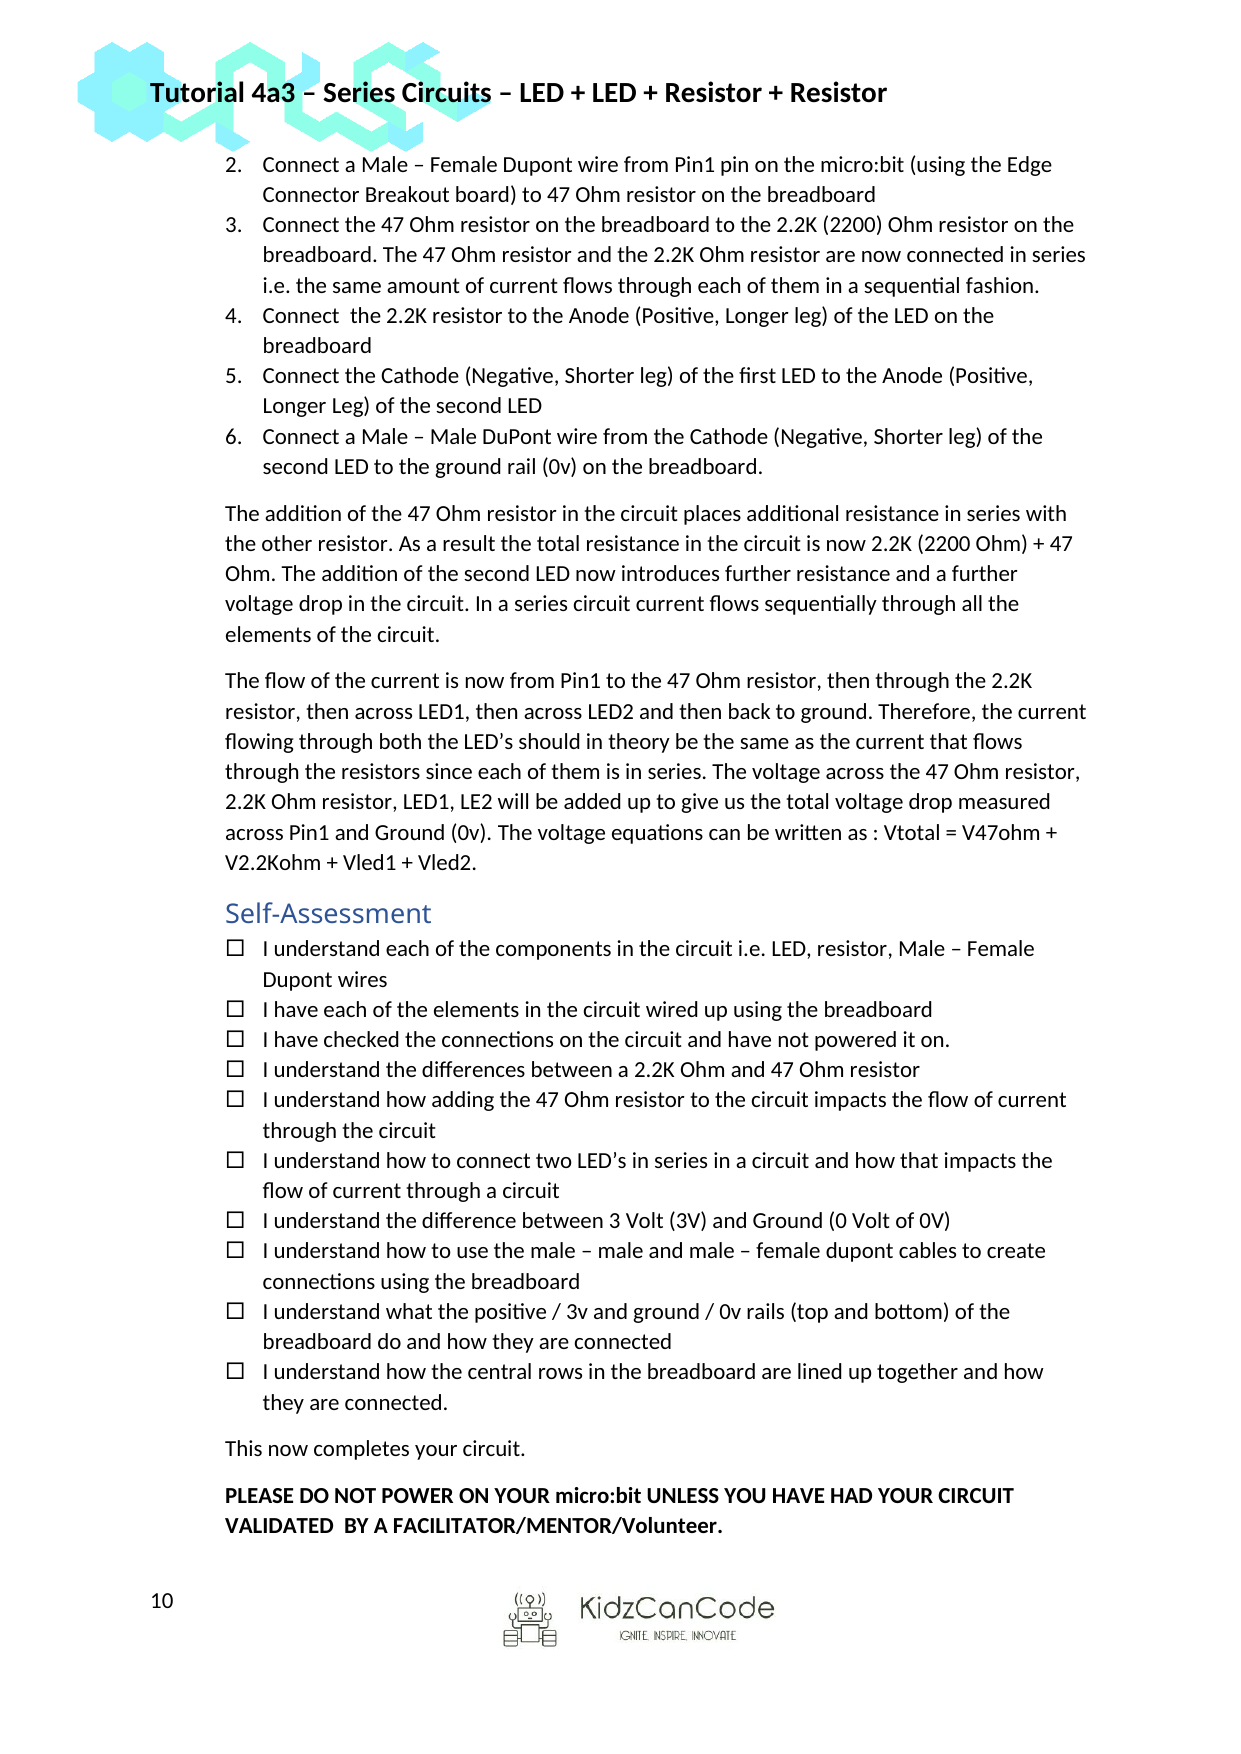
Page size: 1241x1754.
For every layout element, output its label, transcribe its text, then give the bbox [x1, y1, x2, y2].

list I understand the differences between a 2.2K Ohm and 47 Ohm resistor [225, 1055, 1090, 1083]
subtitle Self-Assessment [225, 895, 1090, 932]
list Connect the 47 Ohm resistor on the breadboard to the 2.2K (2200) Ohm resistor on the breadboard. The 47 Ohm resistor and the 2.2K Ohm resistor are now connected in series i.e. the same amount of current flows through each of them in a sequential fashion. [225, 210, 1090, 299]
list I understand how adding the 47 Ohm resistor to the circuit impacts the flow of current through the circuit [225, 1086, 1090, 1144]
list I understand the difference between 3 Volt (3V) and Ground (0 Volt of 0V) [225, 1206, 1090, 1234]
list I understand how the central rows in the breadboard are lined up together and how they are connected. [225, 1357, 1090, 1416]
text The flow of the current is now from Pin1 to the 47 Ohm resistor, then through the 2.2K resistor, then across LED1, then across LED2 and then back to ground. Therefore, the current flowing through both the LED’s should in theory be the same as the current that flows through the resistors since each of them is in series. The voltage across the 47 Ohm resistor, 2.2K Ohm resistor, LED1, LE2 will be added up to give us the total voltage drop measured across Pin1 and Ground (0v). The voltage equations can be written as : Vtotal = V47ohm + V2.2Kohm + Vled1 + Vled2. [225, 667, 1090, 876]
list I have each of the elements in the circuit wired up using the breadboard [225, 995, 1090, 1023]
list Connect a Male – Female Dupont wire from Pin1 pin on the micro:bit (using the Edge Connector Breakout board) to 47 Ohm resistor on the breadboard [225, 150, 1090, 208]
list I understand how to connect two LED’s in series in a circuit and how that impacts the flow of current through a circuit [225, 1146, 1090, 1204]
list Connect the Cathode (Negative, Shorter leg) of the first LED to the Anode (Positive, Longer Leg) of the second LED [225, 361, 1090, 420]
picture [497, 1586, 781, 1653]
text PLEASE DO NOT POWER ON YOUR micro:bit UNLESS YOU HAVE HAD YOUR CIRCUIT VALIDATED BY A FACILITATOR/MENTOR/Volunteer. [225, 1481, 1090, 1540]
text The addition of the 47 Ohm resistor in the circuit places additional resistance in series with the other resistor. As a result the total resistance in the circuit is now 2.2K (2200 Ohm) + 47 Ohm. The addition of the second LED now introduces further resistance and a further voltage drop in the circuit. In a series circuit current flows sequentially through all the elements of the circuit. [225, 499, 1090, 648]
text This now completes your circuit. [225, 1434, 1090, 1463]
list Connect the 2.2K resistor to the Anode (Positive, Longer leg) of the LED on the breadboard [225, 301, 1090, 359]
list Connect a Male – Male DuPont wire from the Cathode (Negative, Shorter leg) of the second LED to the ground rail (0v) on the breadboard. [225, 422, 1090, 480]
list I have checked the connections on the circuit and have not powered it on. [225, 1025, 1090, 1053]
picture [77, 42, 492, 152]
list I understand what the positive / 3v and ground / 0v rails (top and bottom) of the breadboard do and how they are connected [225, 1297, 1090, 1355]
list I understand each of the components in the circuit i.e. LED, resistor, Male – Female Dupont wires [225, 934, 1090, 993]
list I understand how to use the male – male and male – female dupont cables to create connections using the breadboard [225, 1237, 1090, 1295]
